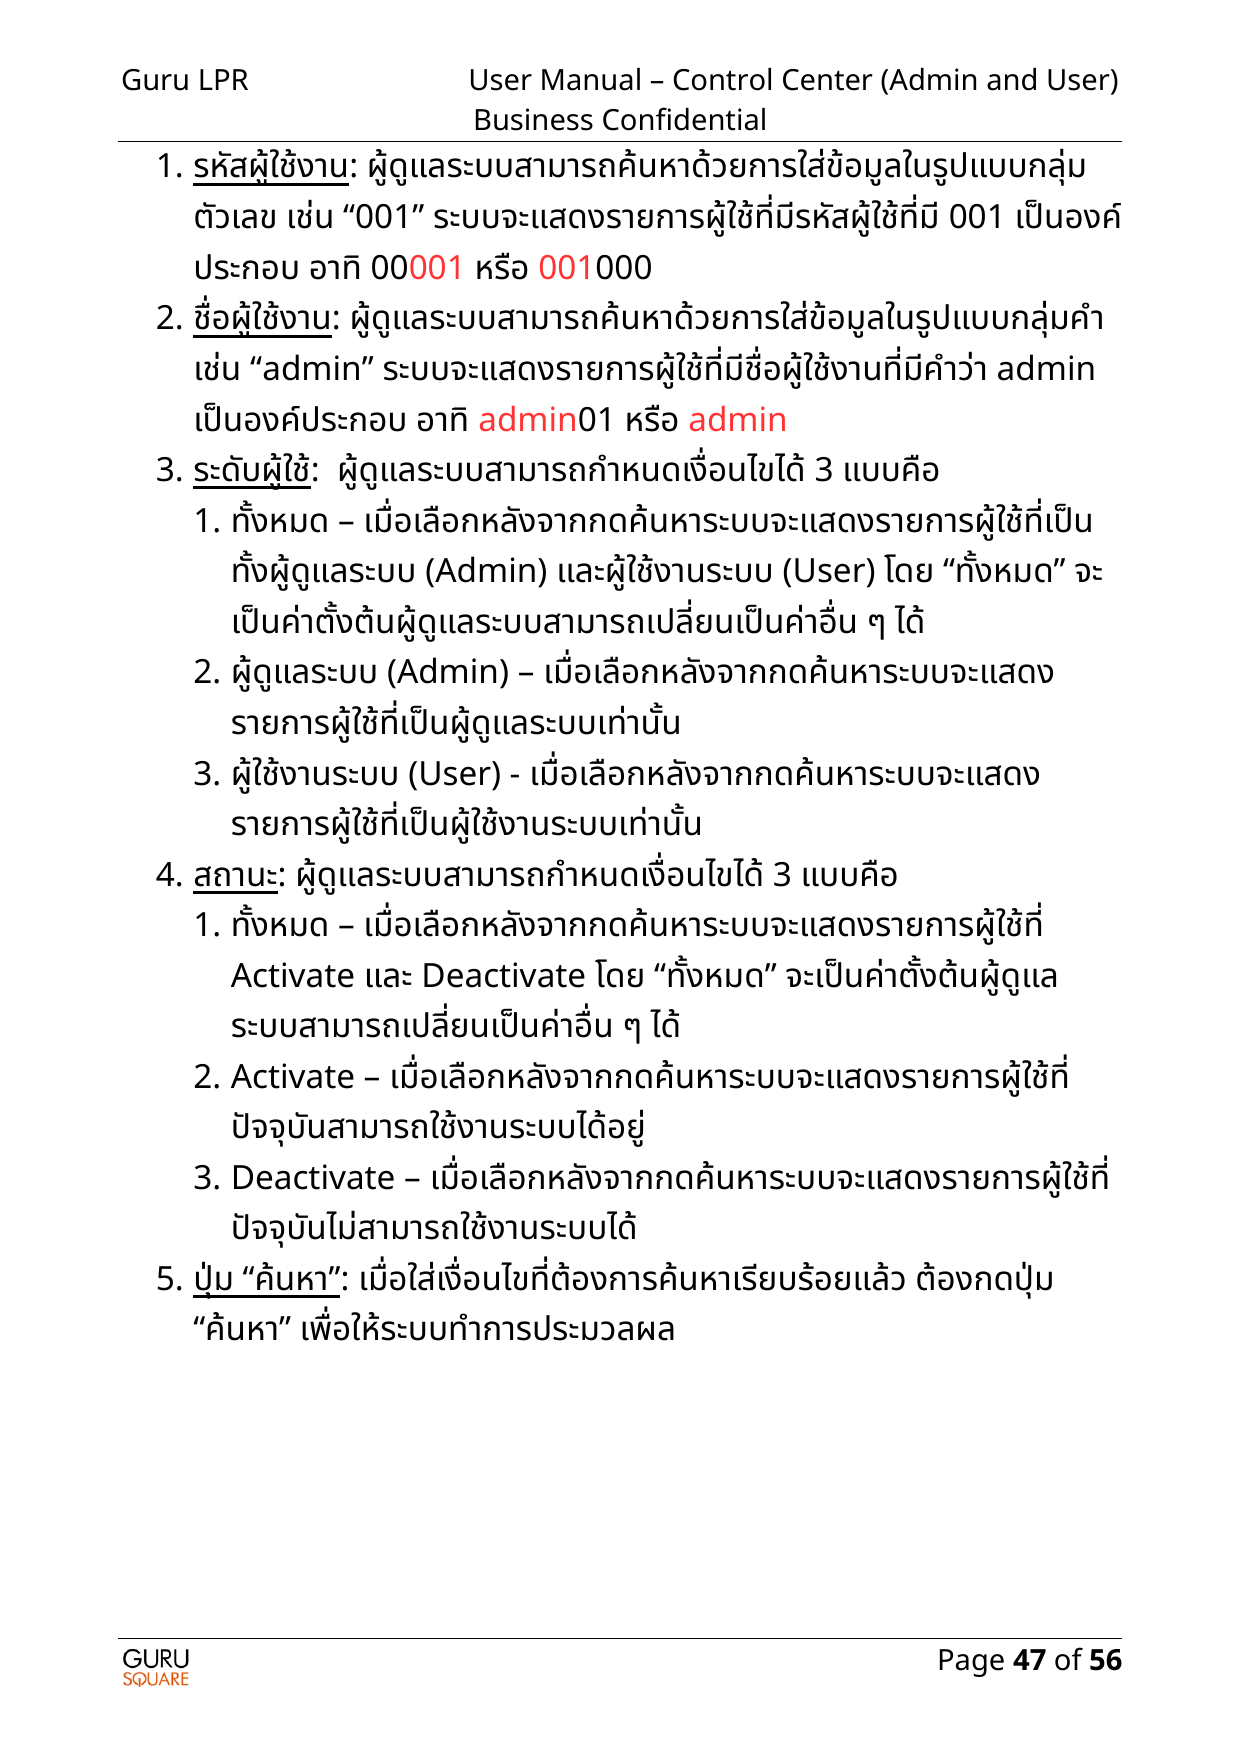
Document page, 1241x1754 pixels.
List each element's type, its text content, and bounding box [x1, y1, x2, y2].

list ทั้งหมด – เมื่อเลือกหลังจากกดค้นหาระบบจะแสดงรายการผู้ใช้ที่ Activate และ Deactivate โดย “ทั้งหมด” จะเป็นค่าตั้งต้นผู้ดูแลระบบสามารถเปลี่ยนเป็นค่าอื่น ๆ ได้ [193, 901, 1122, 1053]
list ทั้งหมด – เมื่อเลือกหลังจากกดค้นหาระบบจะแสดงรายการผู้ใช้ที่เป็นทั้งผู้ดูแลระบบ (Admin) และผู้ใช้งานระบบ (User) โดย “ทั้งหมด” จะเป็นค่าตั้งต้นผู้ดูแลระบบสามารถเปลี่ยนเป็นค่าอื่น ๆ ได้ [193, 497, 1122, 648]
list Activate – เมื่อเลือกหลังจากกดค้นหาระบบจะแสดงรายการผู้ใช้ที่ปัจจุบันสามารถใช้งานระบบได้อยู่ [193, 1053, 1122, 1154]
list สถานะ: ผู้ดูแลระบบสามารถกำหนดเงื่อนไขได้ 3 แบบคือ [156, 850, 1122, 901]
list ปุ่ม “ค้นหา”: เมื่อใส่เงื่อนไขที่ต้องการค้นหาเรียบร้อยแล้ว ต้องกดปุ่ม “ค้นหา” เพื่อให้ระบบทำการประมวลผล [156, 1255, 1122, 1356]
list รหัสผู้ใช้งาน: ผู้ดูแลระบบสามารถค้นหาด้วยการใส่ข้อมูลในรูปแบบกลุ่มตัวเลข เช่น “001” ระบบจะแสดงรายการผู้ใช้ที่มีรหัสผู้ใช้ที่มี 001 เป็นองค์ประกอบ อาทิ 00001 หรือ 001000 [156, 142, 1122, 294]
list ผู้ดูแลระบบ (Admin) – เมื่อเลือกหลังจากกดค้นหาระบบจะแสดงรายการผู้ใช้ที่เป็นผู้ดูแลระบบเท่านั้น [193, 648, 1122, 749]
list ชื่อผู้ใช้งาน: ผู้ดูแลระบบสามารถค้นหาด้วยการใส่ข้อมูลในรูปแบบกลุ่มคำ เช่น “admin” ระบบจะแสดงรายการผู้ใช้ที่มีชื่อผู้ใช้งานที่มีคำว่า admin เป็นองค์ประกอบ อาทิ admin01 หรือ admin [156, 294, 1122, 446]
list ระดับผู้ใช้: ผู้ดูแลระบบสามารถกำหนดเงื่อนไขได้ 3 แบบคือ [156, 446, 1122, 497]
list ผู้ใช้งานระบบ (User) - เมื่อเลือกหลังจากกดค้นหาระบบจะแสดงรายการผู้ใช้ที่เป็นผู้ใช้งานระบบเท่านั้น [193, 749, 1122, 850]
list Deactivate – เมื่อเลือกหลังจากกดค้นหาระบบจะแสดงรายการผู้ใช้ที่ปัจจุบันไม่สามารถใช้งานระบบได้ [193, 1154, 1122, 1255]
picture [121, 1646, 191, 1688]
